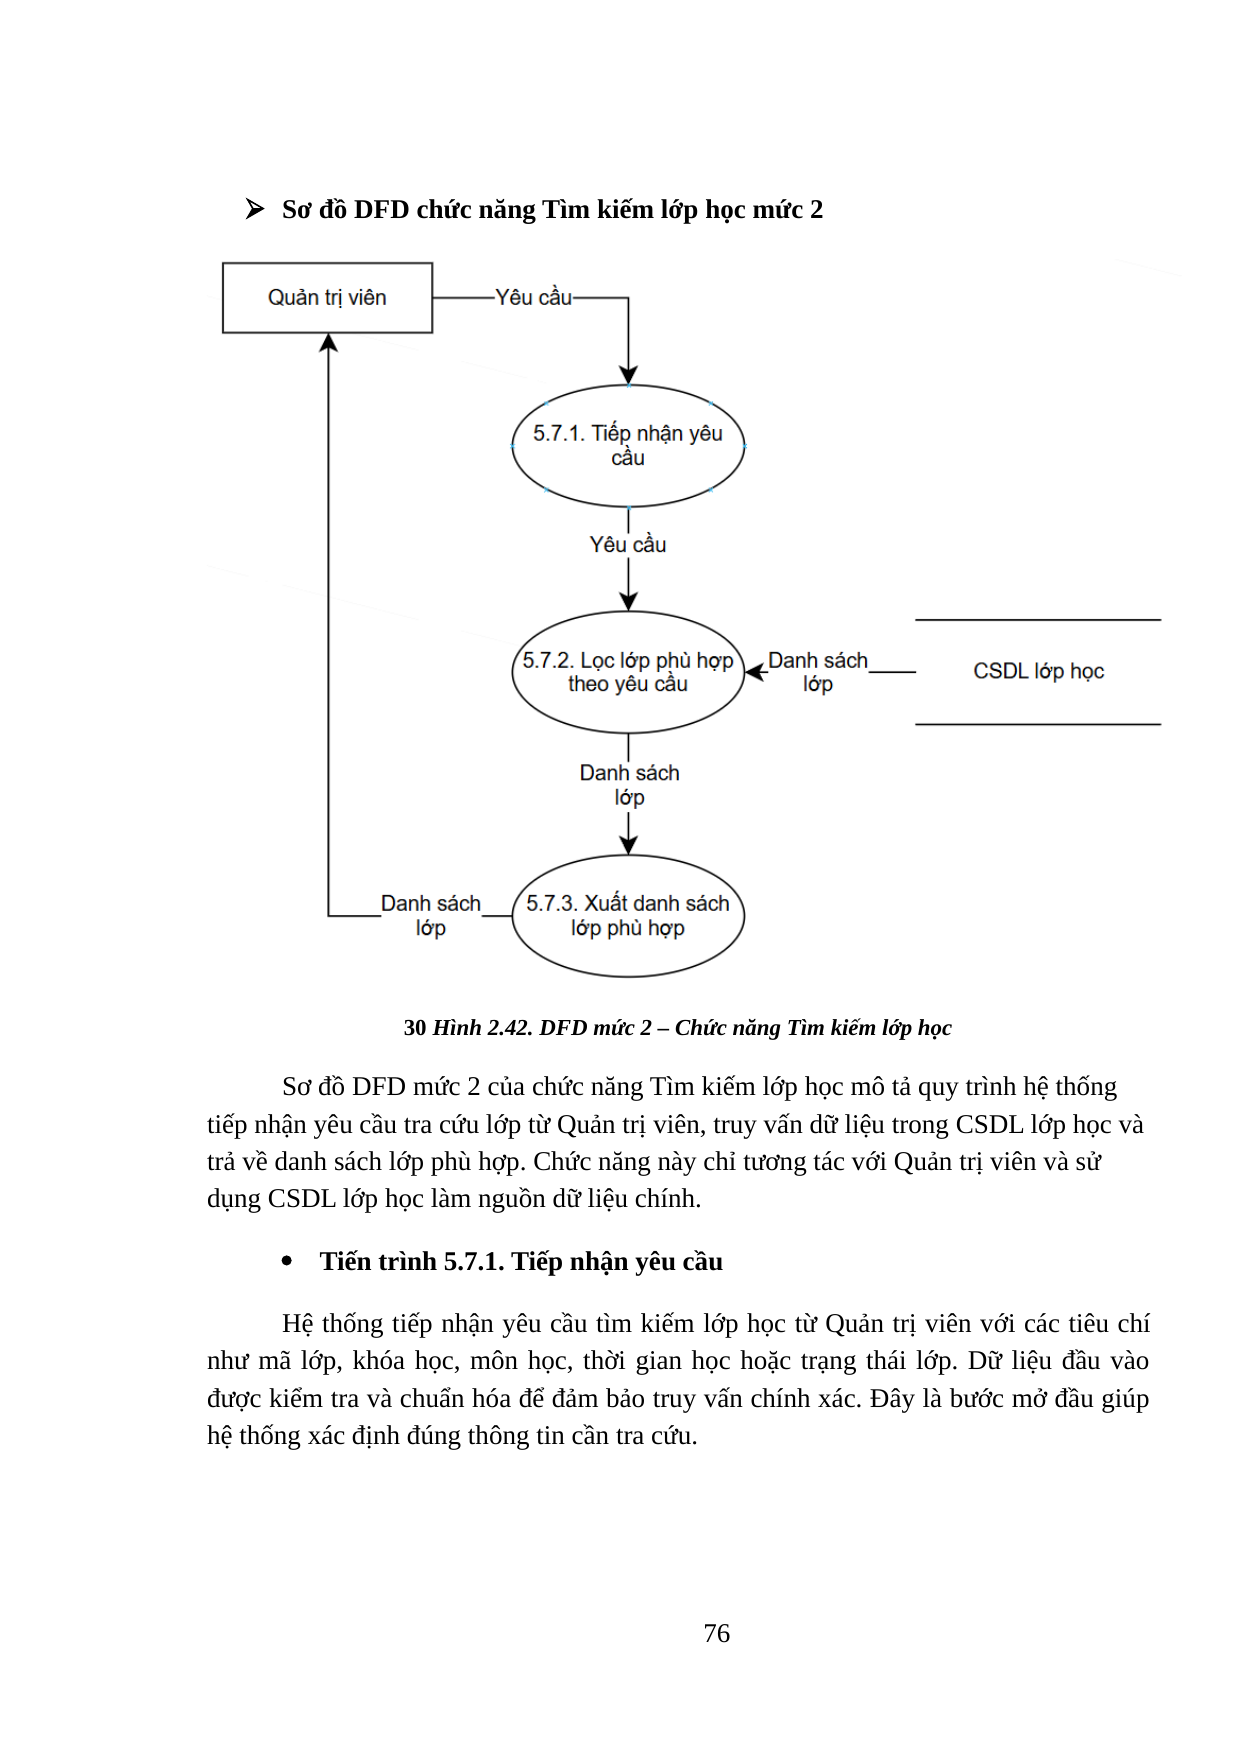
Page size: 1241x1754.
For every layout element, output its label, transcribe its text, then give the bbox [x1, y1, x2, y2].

list Tiến trình 5.7.1. Tiếp nhận yêu cầu [282, 1245, 1152, 1276]
picture [206, 255, 1184, 983]
text Hệ thống tiếp nhận yêu cầu tìm kiếm lớp học từ Quản trị viên với các tiêu chí như mã lớp, khóa học, môn học, thời gian học hoặc trạng thái lớp. Dữ liệu đầu vào được kiểm tra và chuẩn hóa để đảm bảo truy vấn chính xác. Đây là bước mở đầu giúp hệ thống xác định đúng thông tin cần tra cứu. [207, 1307, 1152, 1450]
text Sơ đồ DFD mức 2 của chức năng Tìm kiếm lớp học mô tả quy trình hệ thống tiếp nhận yêu cầu tra cứu lớp từ Quản trị viên, truy vấn dữ liệu trong CSDL lớp học và trả về danh sách lớp phù hợp. Chức năng này chỉ tương tác với Quản trị viên và sử dụng CSDL lớp học làm nguồn dữ liệu chính. [207, 1071, 1152, 1213]
list Sơ đồ DFD chức năng Tìm kiếm lớp học mức 2 [244, 193, 1152, 224]
